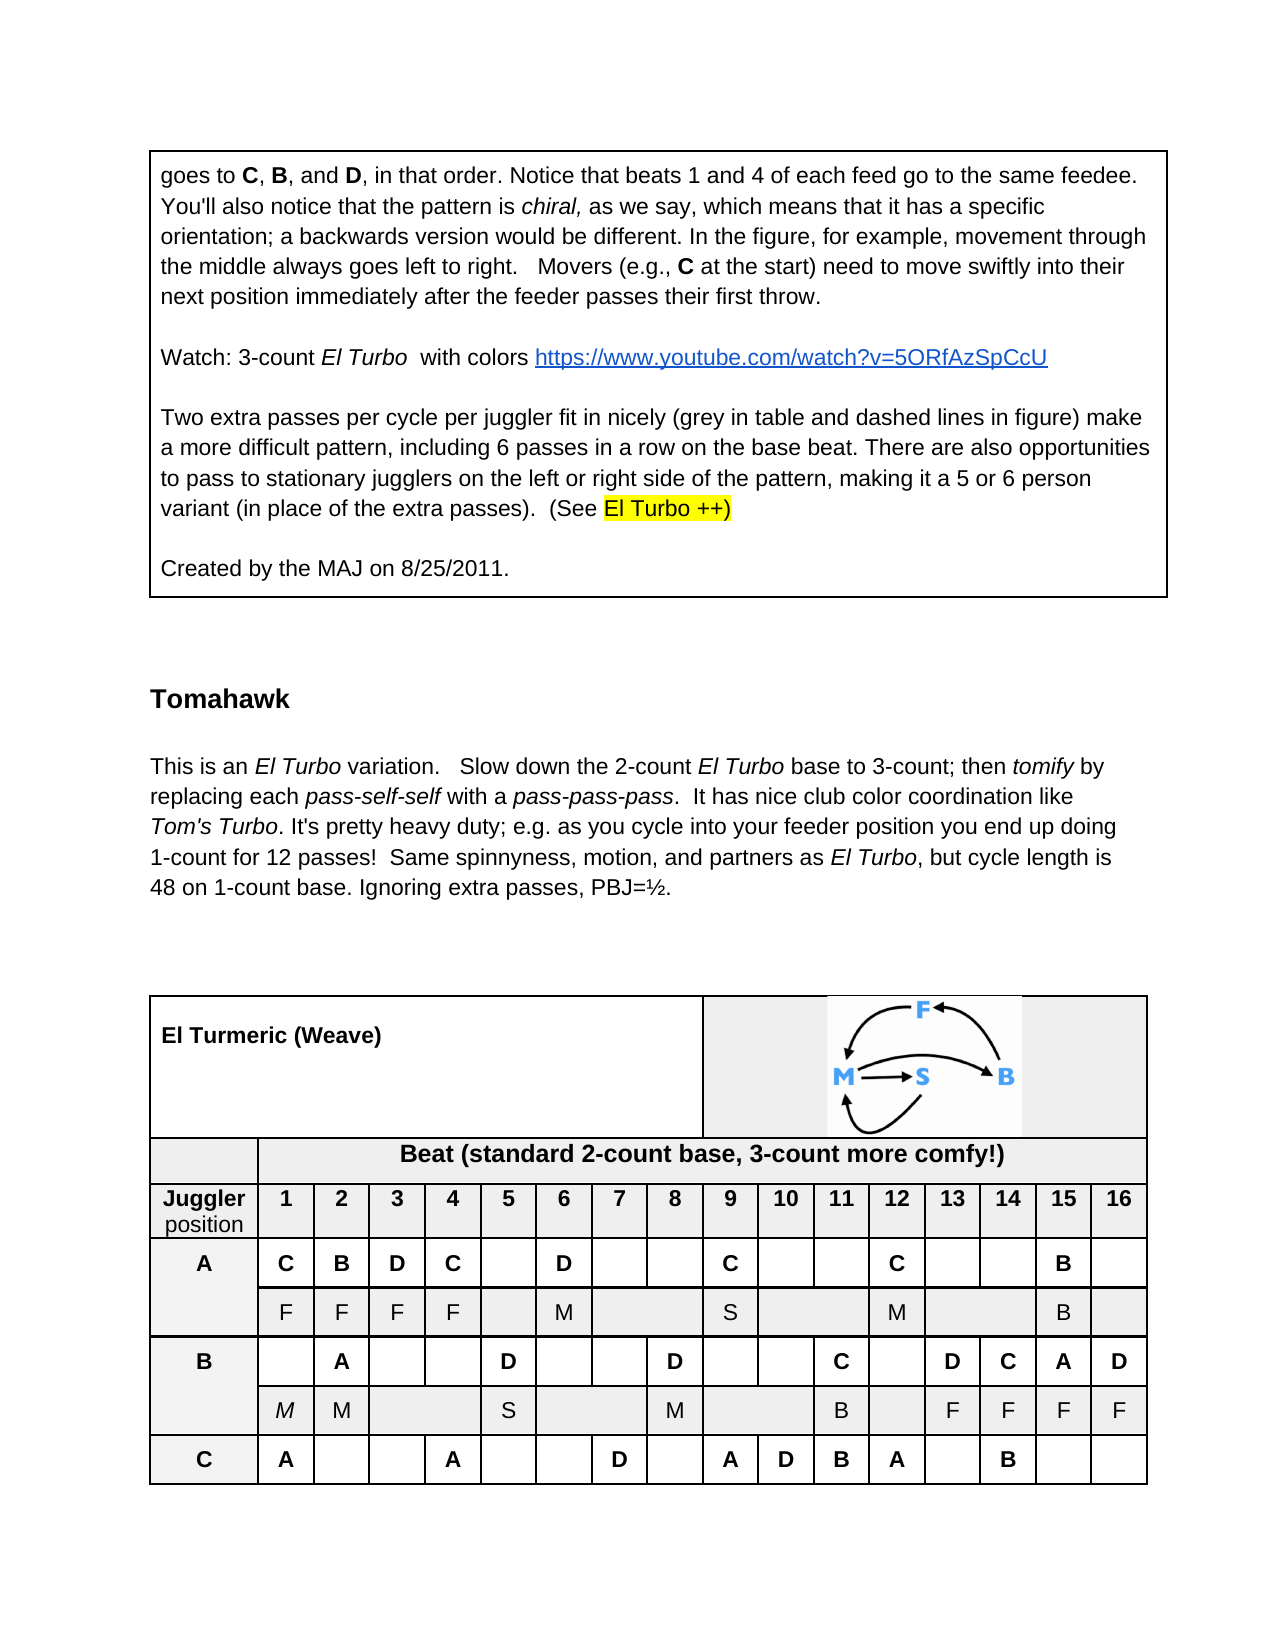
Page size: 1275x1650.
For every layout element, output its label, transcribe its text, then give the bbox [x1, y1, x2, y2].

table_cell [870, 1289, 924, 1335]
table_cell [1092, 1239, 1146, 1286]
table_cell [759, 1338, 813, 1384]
text This is an El Turbo variation. Slow down the 2-count El Turbo base to 3-count; then tomify by replacing each pass-self-self with a pass-pass-pass. It has nice club color coordination like Tom's Turbo. It's pretty heavy duty; e.g. as you cycle into your feeder position you end up doing 1-count for 12 passes! Same spinnyness, motion, and partners as El Turbo, but cycle length is 48 on 1-count base. Ignoring extra passes, PBJ=½. [150, 753, 1125, 900]
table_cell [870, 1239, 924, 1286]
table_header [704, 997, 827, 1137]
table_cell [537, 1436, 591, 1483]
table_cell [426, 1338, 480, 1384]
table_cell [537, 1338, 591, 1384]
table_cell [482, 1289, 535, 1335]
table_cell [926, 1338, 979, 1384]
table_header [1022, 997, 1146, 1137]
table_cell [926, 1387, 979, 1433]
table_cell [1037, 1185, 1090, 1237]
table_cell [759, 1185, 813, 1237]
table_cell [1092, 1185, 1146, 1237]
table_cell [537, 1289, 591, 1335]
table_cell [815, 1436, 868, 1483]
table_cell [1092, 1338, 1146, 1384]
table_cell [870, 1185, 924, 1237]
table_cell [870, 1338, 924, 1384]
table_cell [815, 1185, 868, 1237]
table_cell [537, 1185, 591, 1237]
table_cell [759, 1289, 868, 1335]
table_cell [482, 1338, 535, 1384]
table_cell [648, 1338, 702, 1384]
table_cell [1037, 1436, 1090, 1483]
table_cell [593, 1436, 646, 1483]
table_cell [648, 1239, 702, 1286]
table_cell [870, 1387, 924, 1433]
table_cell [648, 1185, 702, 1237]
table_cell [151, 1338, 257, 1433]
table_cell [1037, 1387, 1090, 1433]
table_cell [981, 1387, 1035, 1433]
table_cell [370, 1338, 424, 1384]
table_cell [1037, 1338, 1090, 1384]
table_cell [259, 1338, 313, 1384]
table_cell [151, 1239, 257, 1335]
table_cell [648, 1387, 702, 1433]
picture [827, 996, 1022, 1137]
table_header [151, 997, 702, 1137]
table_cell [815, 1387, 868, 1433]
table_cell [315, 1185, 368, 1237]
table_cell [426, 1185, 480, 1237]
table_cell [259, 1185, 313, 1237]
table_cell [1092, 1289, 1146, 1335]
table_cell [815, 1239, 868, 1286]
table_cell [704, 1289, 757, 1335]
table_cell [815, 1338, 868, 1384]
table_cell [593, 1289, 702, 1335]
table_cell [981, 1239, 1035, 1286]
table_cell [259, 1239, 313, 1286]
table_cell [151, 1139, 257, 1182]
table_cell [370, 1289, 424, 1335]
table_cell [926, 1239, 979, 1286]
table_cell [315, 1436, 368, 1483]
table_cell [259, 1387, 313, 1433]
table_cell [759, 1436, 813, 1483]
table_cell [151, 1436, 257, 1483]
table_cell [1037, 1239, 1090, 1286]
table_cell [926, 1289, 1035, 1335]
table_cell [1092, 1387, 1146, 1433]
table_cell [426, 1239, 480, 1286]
subtitle Tomahawk [150, 683, 1125, 714]
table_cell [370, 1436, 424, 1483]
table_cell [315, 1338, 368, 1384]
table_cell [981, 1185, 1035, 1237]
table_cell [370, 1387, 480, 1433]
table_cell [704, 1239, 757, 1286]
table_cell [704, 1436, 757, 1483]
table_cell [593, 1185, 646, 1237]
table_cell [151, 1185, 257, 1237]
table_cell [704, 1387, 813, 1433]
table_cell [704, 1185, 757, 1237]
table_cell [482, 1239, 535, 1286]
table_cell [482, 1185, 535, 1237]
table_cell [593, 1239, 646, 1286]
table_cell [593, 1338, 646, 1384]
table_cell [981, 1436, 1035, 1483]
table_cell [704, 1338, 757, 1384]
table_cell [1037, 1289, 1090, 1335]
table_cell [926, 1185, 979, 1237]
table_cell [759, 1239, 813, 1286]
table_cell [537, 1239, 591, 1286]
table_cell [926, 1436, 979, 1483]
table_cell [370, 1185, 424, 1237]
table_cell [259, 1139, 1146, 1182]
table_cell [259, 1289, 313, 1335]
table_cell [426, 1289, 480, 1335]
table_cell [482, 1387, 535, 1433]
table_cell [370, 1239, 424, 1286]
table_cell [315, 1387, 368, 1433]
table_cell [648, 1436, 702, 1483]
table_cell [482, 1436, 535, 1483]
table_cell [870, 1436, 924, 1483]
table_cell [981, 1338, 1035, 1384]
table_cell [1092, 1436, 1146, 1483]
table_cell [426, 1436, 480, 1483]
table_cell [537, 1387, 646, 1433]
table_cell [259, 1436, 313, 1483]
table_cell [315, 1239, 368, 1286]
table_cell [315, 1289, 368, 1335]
